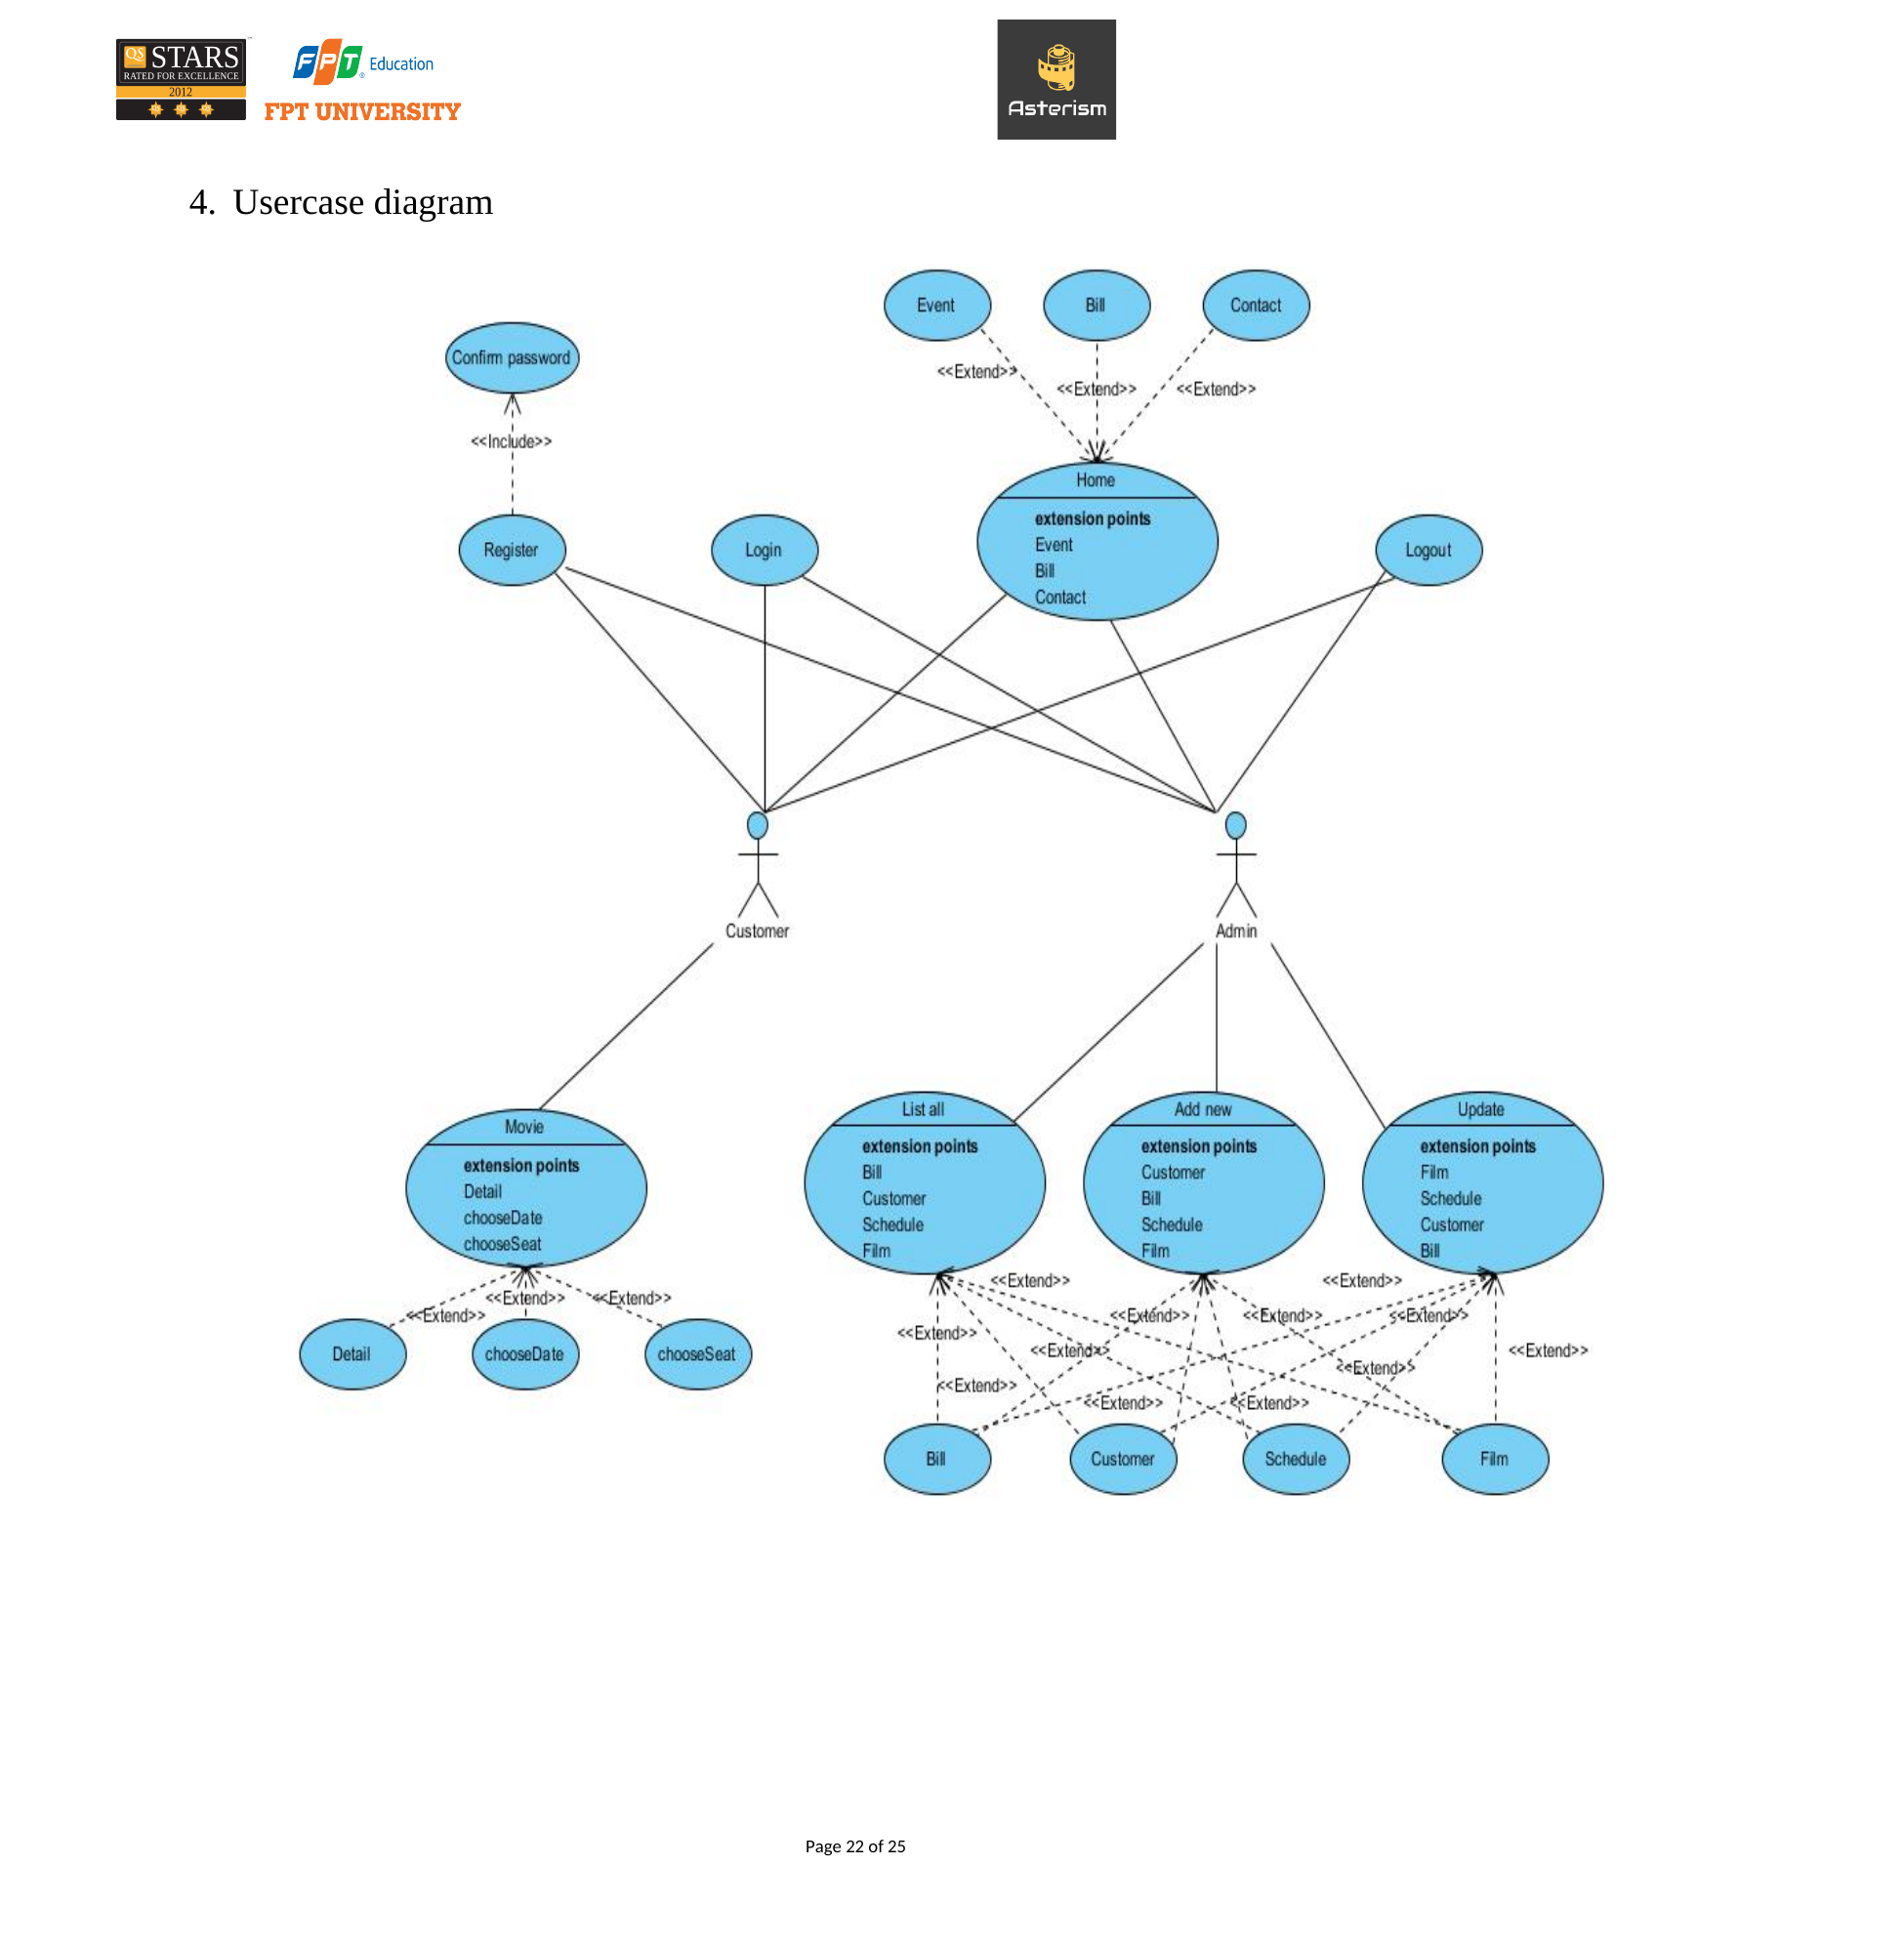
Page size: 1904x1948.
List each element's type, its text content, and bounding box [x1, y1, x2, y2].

list Usercase diagram [189, 181, 1758, 249]
picture [297, 267, 1608, 1501]
picture [108, 33, 469, 124]
picture [997, 20, 1117, 140]
